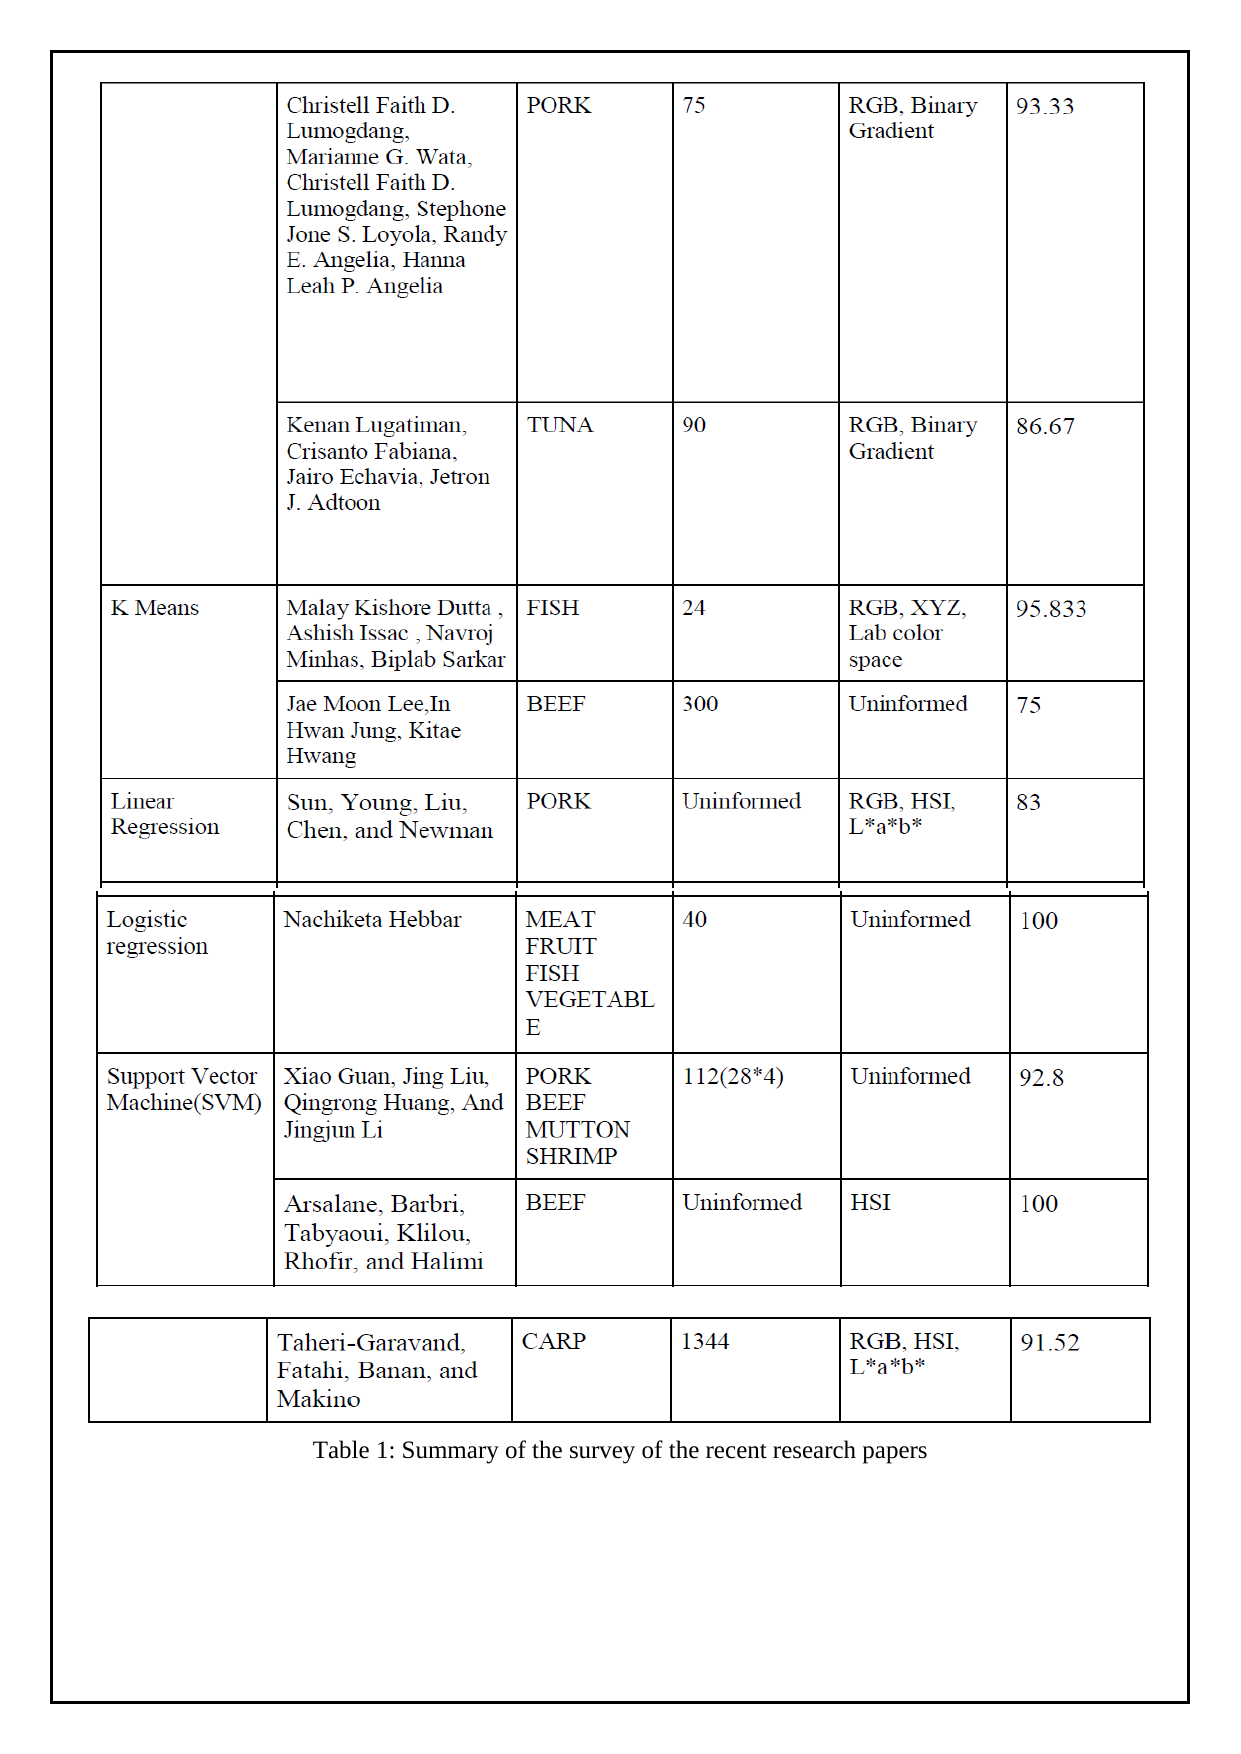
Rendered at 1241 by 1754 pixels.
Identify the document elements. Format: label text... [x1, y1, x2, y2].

picture [81, 1304, 1159, 1432]
picture [91, 75, 1149, 888]
picture [79, 891, 1161, 1301]
text Table 1: Summary of the survey of the recent research papers [75, 1435, 1165, 1464]
